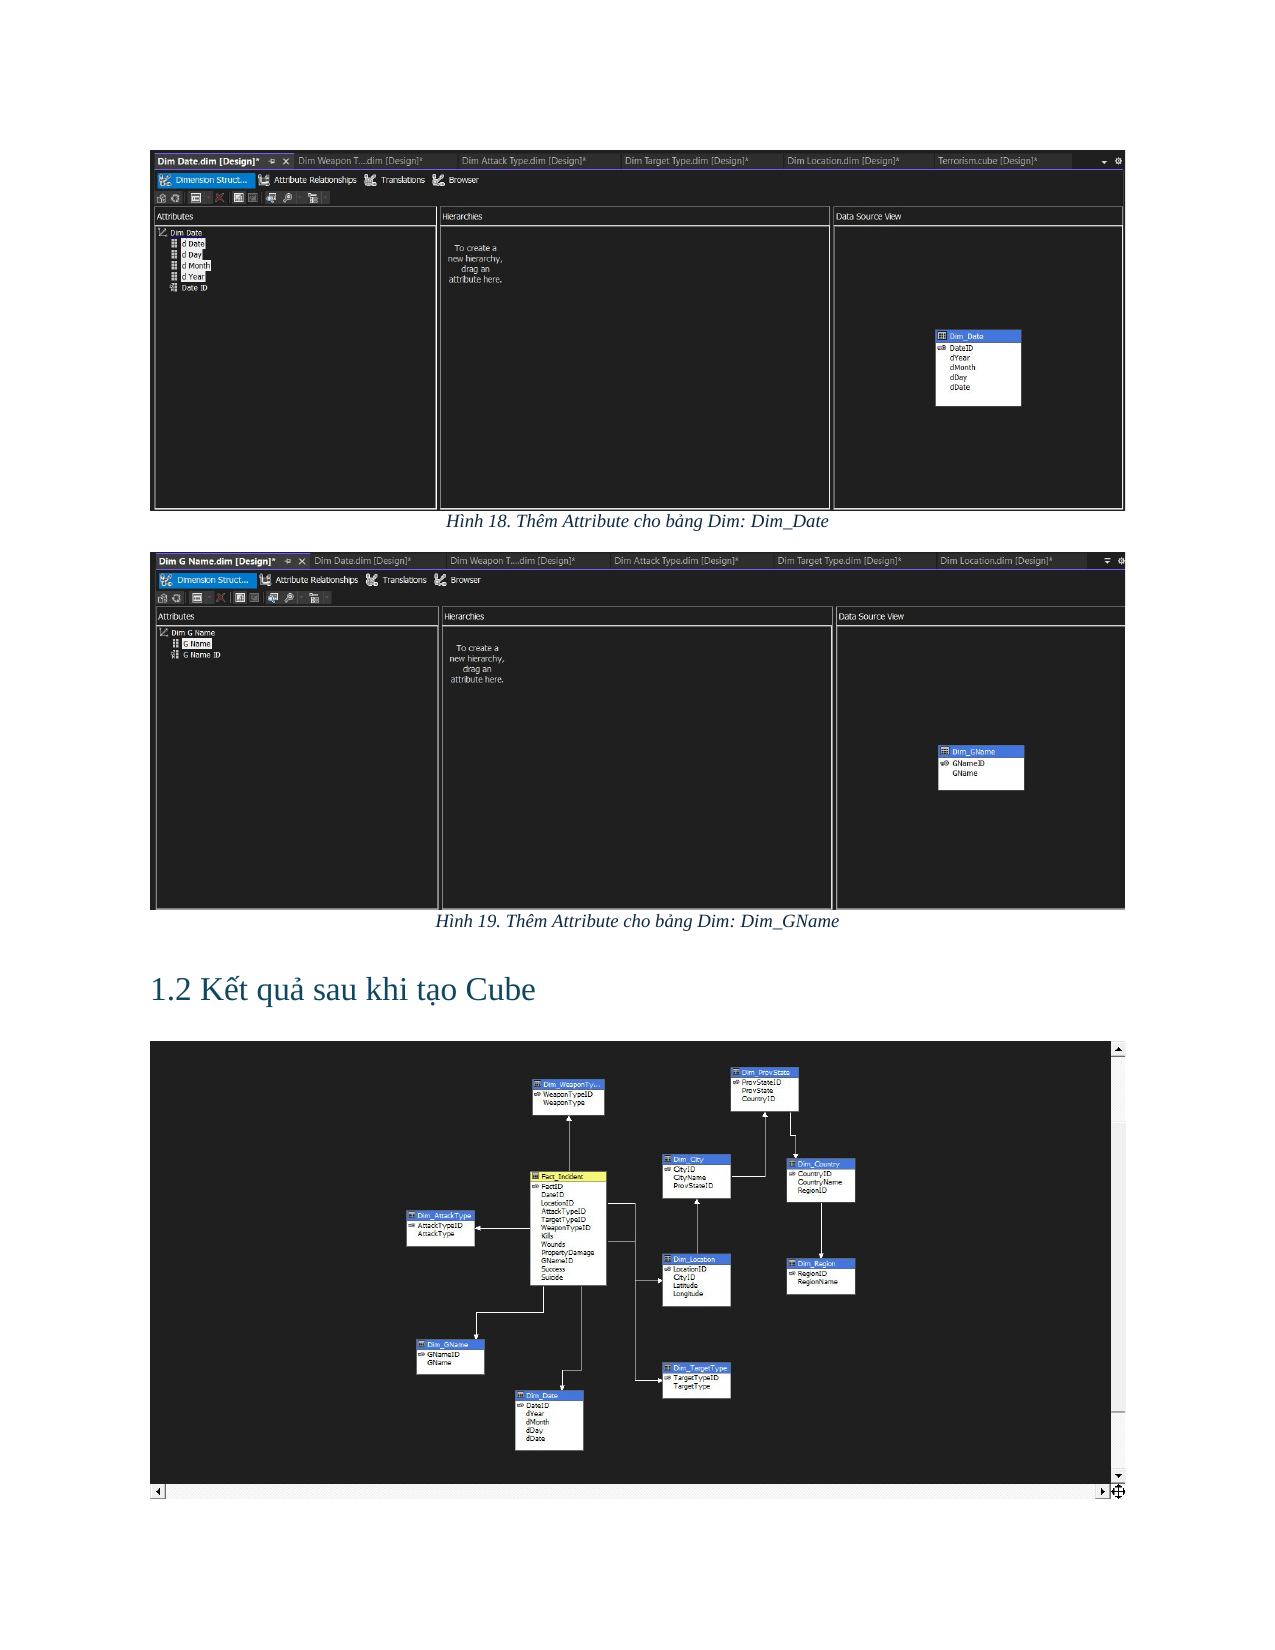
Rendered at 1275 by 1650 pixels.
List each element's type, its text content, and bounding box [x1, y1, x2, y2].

subtitle 1.2 Kết quả sau khi tạo Cube [150, 969, 1125, 1007]
text Hình 18. Thêm Attribute cho bảng Dim: Dim_Date [150, 511, 1125, 532]
picture [150, 552, 1125, 910]
picture [150, 1041, 1125, 1499]
text Hình 19. Thêm Attribute cho bảng Dim: Dim_GName [150, 910, 1125, 931]
picture [150, 150, 1125, 511]
